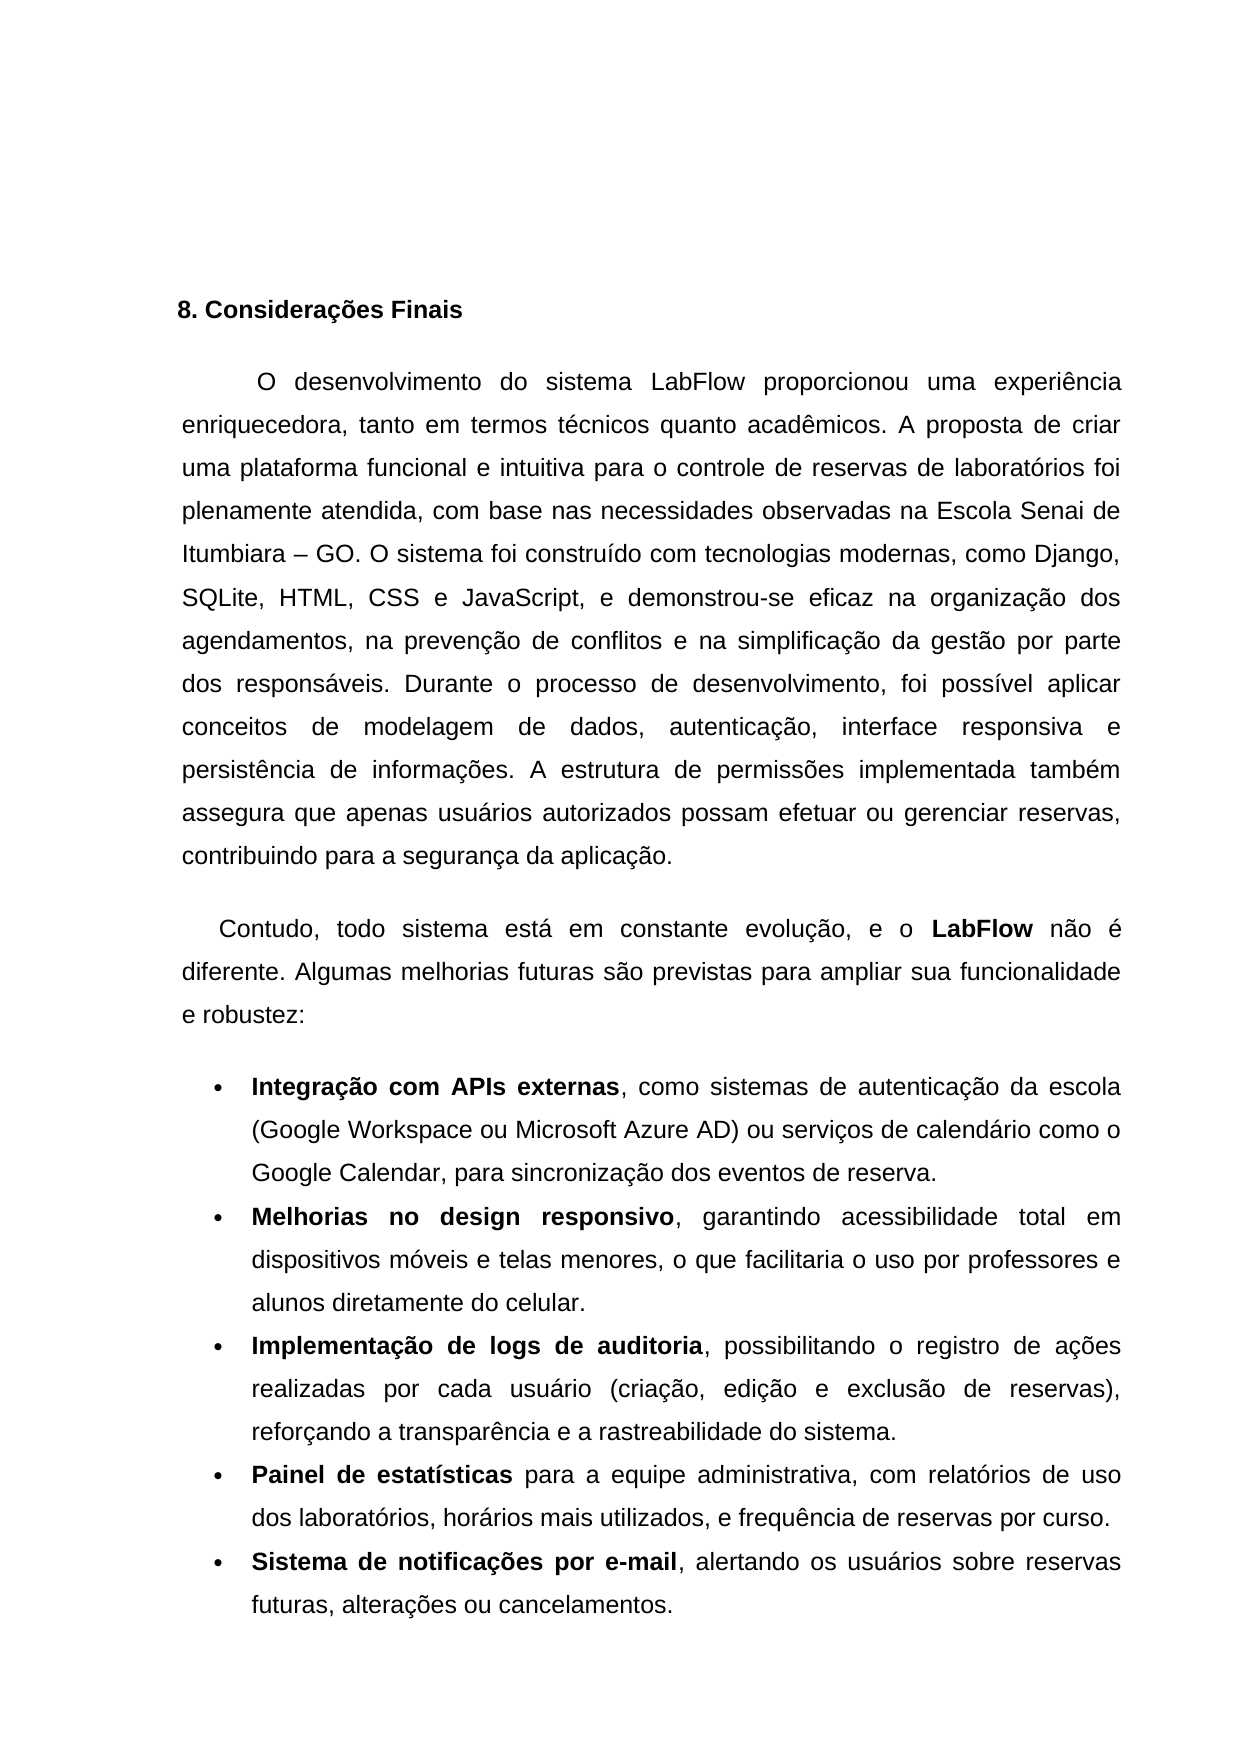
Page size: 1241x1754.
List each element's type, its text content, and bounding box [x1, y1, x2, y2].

list Melhorias no design responsivo, garantindo acessibilidade total em dispositivos móveis e telas menores, o que facilitaria o uso por professores e alunos diretamente do celular. [214, 1201, 1122, 1316]
text O desenvolvimento do sistema LabFlow proporcionou uma experiência enriquecedora, tanto em termos técnicos quanto acadêmicos. A proposta de criar uma plataforma funcional e intuitiva para o controle de reservas de laboratórios foi plenamente atendida, com base nas necessidades observadas na Escola Senai de Itumbiara – GO. O sistema foi construído com tecnologias modernas, como Django, SQLite, HTML, CSS e JavaScript, e demonstrou-se eficaz na organização dos agendamentos, na prevenção de conflitos e na simplificação da gestão por parte dos responsáveis. Durante o processo de desenvolvimento, foi possível aplicar conceitos de modelagem de dados, autenticação, interface responsiva e persistência de informações. A estrutura de permissões implementada também assegura que apenas usuários autorizados possam efetuar ou gerenciar reservas, contribuindo para a segurança da aplicação. [182, 367, 1122, 870]
list Integração com APIs externas, como sistemas de autenticação da escola (Google Workspace ou Microsoft Azure AD) ou serviços de calendário como o Google Calendar, para sincronização dos eventos de reserva. [214, 1072, 1122, 1187]
text Contudo, todo sistema está em constante evolução, e o LabFlow não é diferente. Algumas melhorias futuras são previstas para ampliar sua funcionalidade e robustez: [182, 913, 1122, 1028]
subtitle 8. Considerações Finais [177, 294, 1122, 323]
list Painel de estatísticas para a equipe administrativa, com relatórios de uso dos laboratórios, horários mais utilizados, e frequência de reservas por curso. [214, 1460, 1122, 1532]
list Implementação de logs de auditoria, possibilitando o registro de ações realizadas por cada usuário (criação, edição e exclusão de reservas), reforçando a transparência e a rastreabilidade do sistema. [214, 1331, 1122, 1446]
list Sistema de notificações por e-mail, alertando os usuários sobre reservas futuras, alterações ou cancelamentos. [214, 1546, 1122, 1618]
